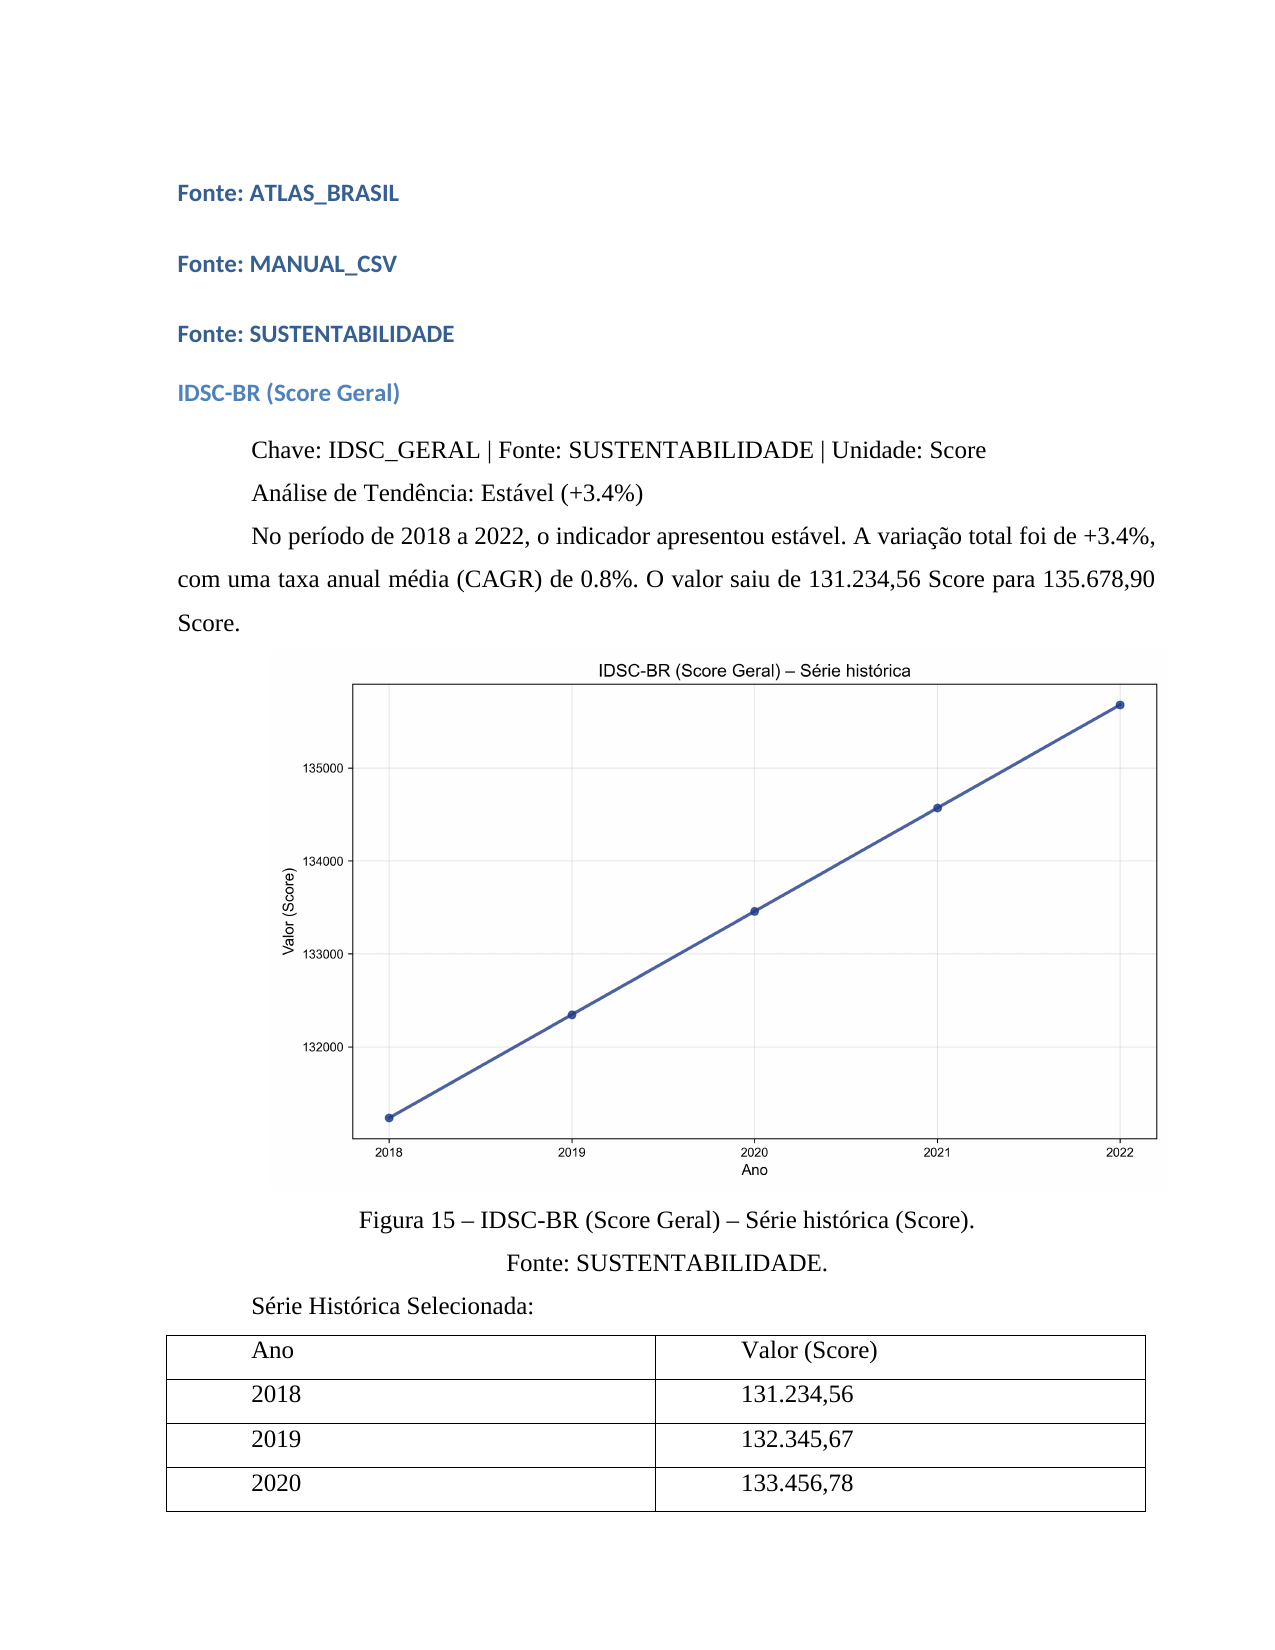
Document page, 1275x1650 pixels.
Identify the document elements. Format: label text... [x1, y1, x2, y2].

table_cell 133.456,78 [656, 1468, 1145, 1511]
subtitle Fonte: ATLAS_BRASIL [177, 177, 1157, 208]
text Figura 15 – IDSC-BR (Score Geral) – Série histórica (Score). [177, 1205, 1157, 1234]
table_cell 2019 [167, 1424, 655, 1467]
subtitle Fonte: MANUAL_CSV [177, 248, 1157, 278]
text Série Histórica Selecionada: [177, 1291, 1157, 1320]
table_cell 2020 [167, 1468, 655, 1511]
text Análise de Tendência: Estável (+3.4%) [177, 478, 1157, 507]
table_cell 2018 [167, 1380, 655, 1423]
table_header Valor (Score) [656, 1336, 1145, 1378]
text Fonte: SUSTENTABILIDADE. [177, 1248, 1157, 1277]
text Chave: IDSC_GERAL | Fonte: SUSTENTABILIDADE | Unidade: Score [177, 435, 1157, 464]
table_header Ano [167, 1336, 655, 1378]
text No período de 2018 a 2022, o indicador apresentou estável. A variação total foi de +3.4%, com uma taxa anual média (CAGR) de 0.8%. O valor saiu de 131.234,56 Score para 135.678,90 Score. [177, 521, 1157, 636]
table_cell 131.234,56 [656, 1380, 1145, 1423]
subtitle IDSC-BR (Score Geral) [177, 377, 1157, 407]
subtitle Fonte: SUSTENTABILIDADE [177, 319, 1157, 349]
picture [269, 650, 1170, 1191]
table_cell 132.345,67 [656, 1424, 1145, 1467]
